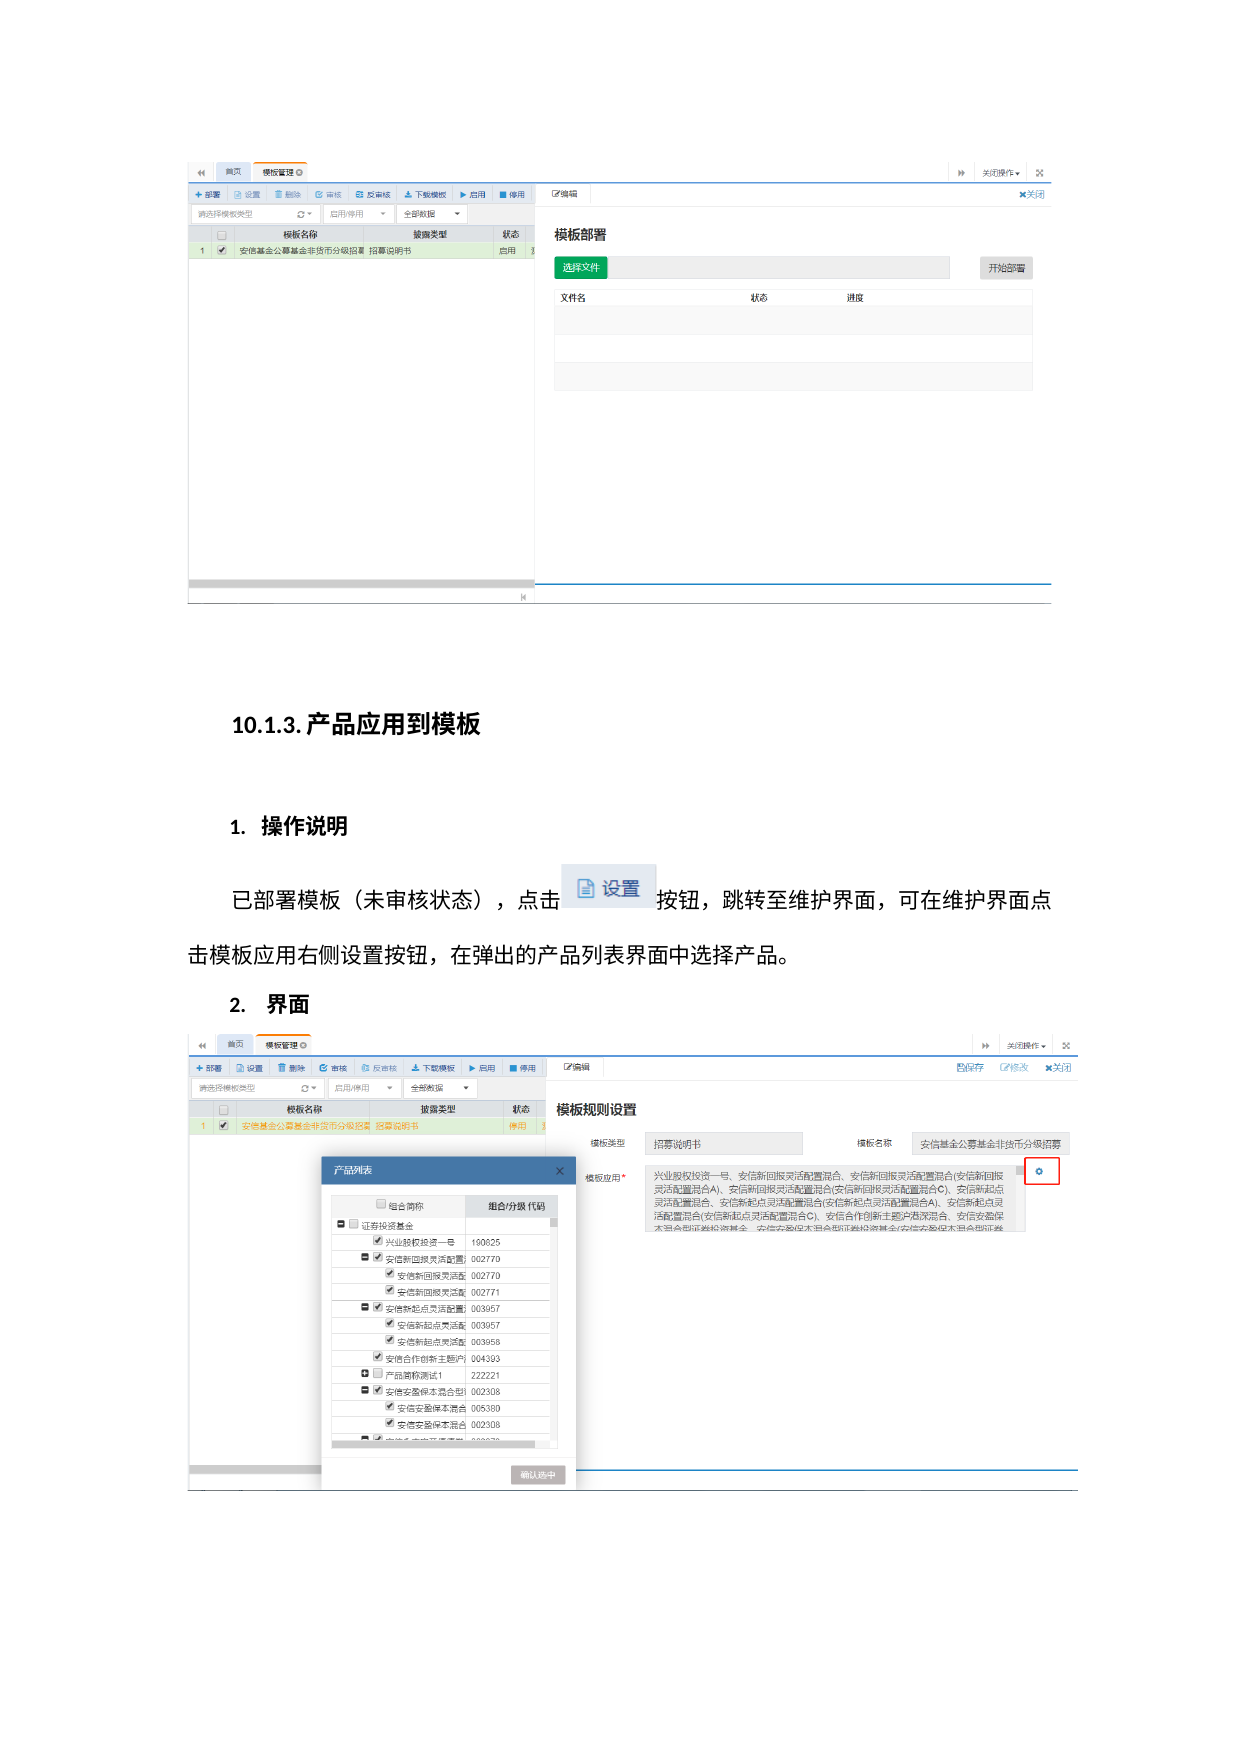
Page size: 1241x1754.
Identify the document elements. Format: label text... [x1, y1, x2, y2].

picture [187, 162, 1052, 604]
list 1. 操作说明 [229, 808, 1053, 841]
subtitle 产品应用到模板 [231, 690, 1053, 755]
text 已部署模板（未审核状态），点击按钮，跳转至维护界面，可在维护界面点击模板应用右侧设置按钮，在弹出的产品列表界面中选择产品。 [187, 857, 1053, 971]
list 2. 界面 [229, 986, 1053, 1019]
picture [561, 864, 657, 908]
picture [187, 1034, 1078, 1491]
